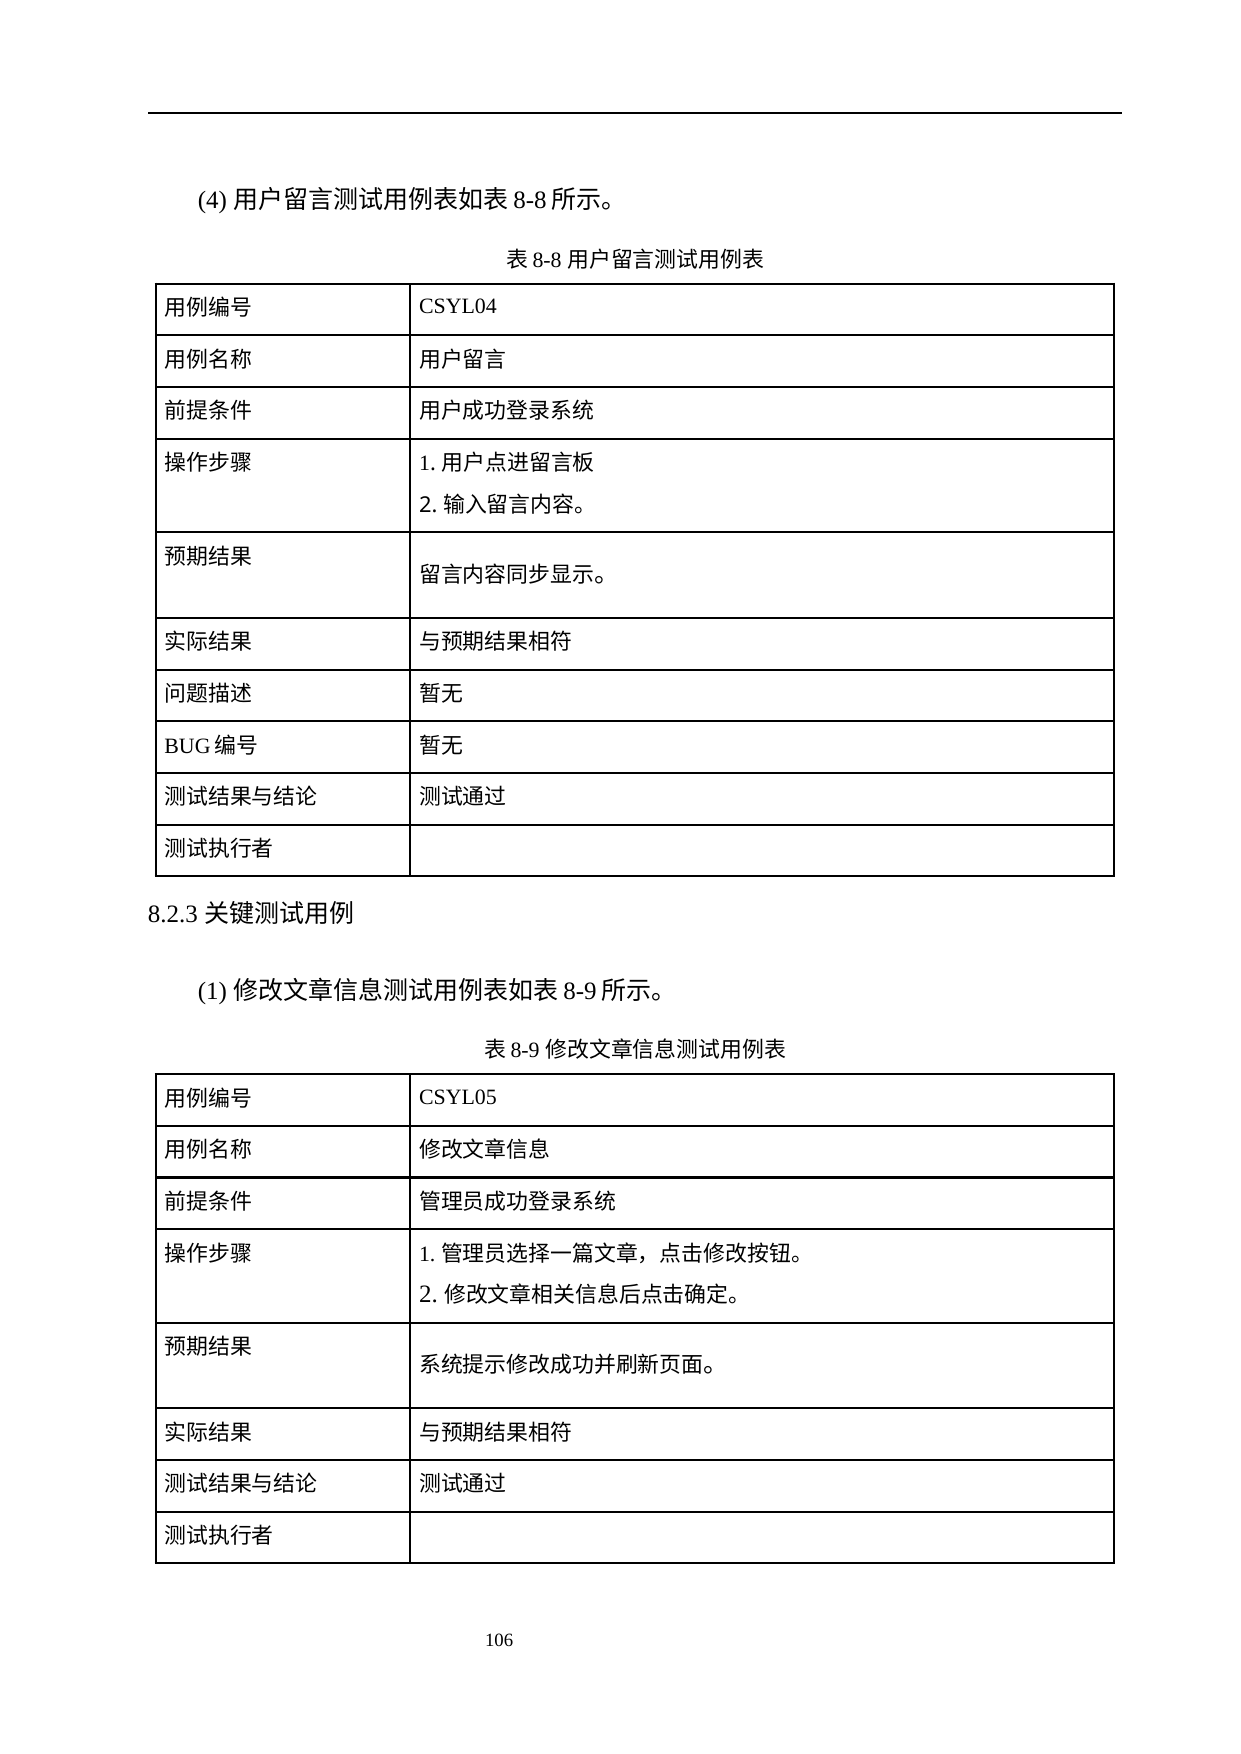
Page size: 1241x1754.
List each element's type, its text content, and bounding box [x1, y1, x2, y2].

table_cell 用户成功登录系统 [411, 388, 1113, 438]
table_cell 暂无 [411, 722, 1113, 772]
table_cell 实际结果 [157, 1409, 409, 1459]
table_cell 留言内容同步显示。 [411, 533, 1113, 617]
text (1) 修改文章信息测试用例表如表8-9所示。 [148, 954, 1122, 1022]
table_cell 问题描述 [157, 671, 409, 720]
table_cell 测试执行者 [157, 1513, 409, 1562]
table_cell 用例名称 [157, 1127, 409, 1176]
table_cell 前提条件 [157, 388, 409, 438]
table_cell 实际结果 [157, 619, 409, 668]
table_header CSYL05 [411, 1075, 1113, 1125]
table_cell 操作步骤 [157, 440, 409, 531]
table_cell 系统提示修改成功并刷新页面。 [411, 1324, 1113, 1407]
table_cell 管理员选择一篇文章，点击修改按钮。 修改文章相关信息后点击确定。 [411, 1230, 1113, 1322]
table_cell 测试通过 [411, 1461, 1113, 1511]
table_cell [411, 826, 1113, 875]
table_cell 测试执行者 [157, 826, 409, 875]
table_cell 操作步骤 [157, 1230, 409, 1322]
table_cell 管理员成功登录系统 [411, 1179, 1113, 1228]
table_cell 预期结果 [157, 1324, 409, 1407]
table_cell 与预期结果相符 [411, 619, 1113, 668]
table_cell BUG编号 [157, 722, 409, 772]
table_cell 1. 用户点进留言板 2. 输入留言内容。 [411, 440, 1113, 531]
table_cell 测试结果与结论 [157, 1461, 409, 1511]
table_header 用例编号 [157, 285, 409, 334]
table_header 用例编号 [157, 1075, 409, 1125]
table_cell 前提条件 [157, 1179, 409, 1228]
text 表8-9 修改文章信息测试用例表 [148, 1031, 1122, 1065]
table_cell 用户留言 [411, 336, 1113, 386]
text (4) 用户留言测试用例表如表8-8所示。 [148, 164, 1122, 232]
subtitle 8.2.3 关键测试用例 [148, 877, 1122, 945]
table_cell [411, 1513, 1113, 1562]
table_cell 预期结果 [157, 533, 409, 617]
table_cell 测试通过 [411, 774, 1113, 823]
table_cell 测试结果与结论 [157, 774, 409, 823]
table_cell 修改文章信息 [411, 1127, 1113, 1176]
table_cell 与预期结果相符 [411, 1409, 1113, 1459]
table_cell 暂无 [411, 671, 1113, 720]
table_header CSYL04 [411, 285, 1113, 334]
text 表8-8 用户留言测试用例表 [148, 241, 1122, 275]
table_cell 用例名称 [157, 336, 409, 386]
